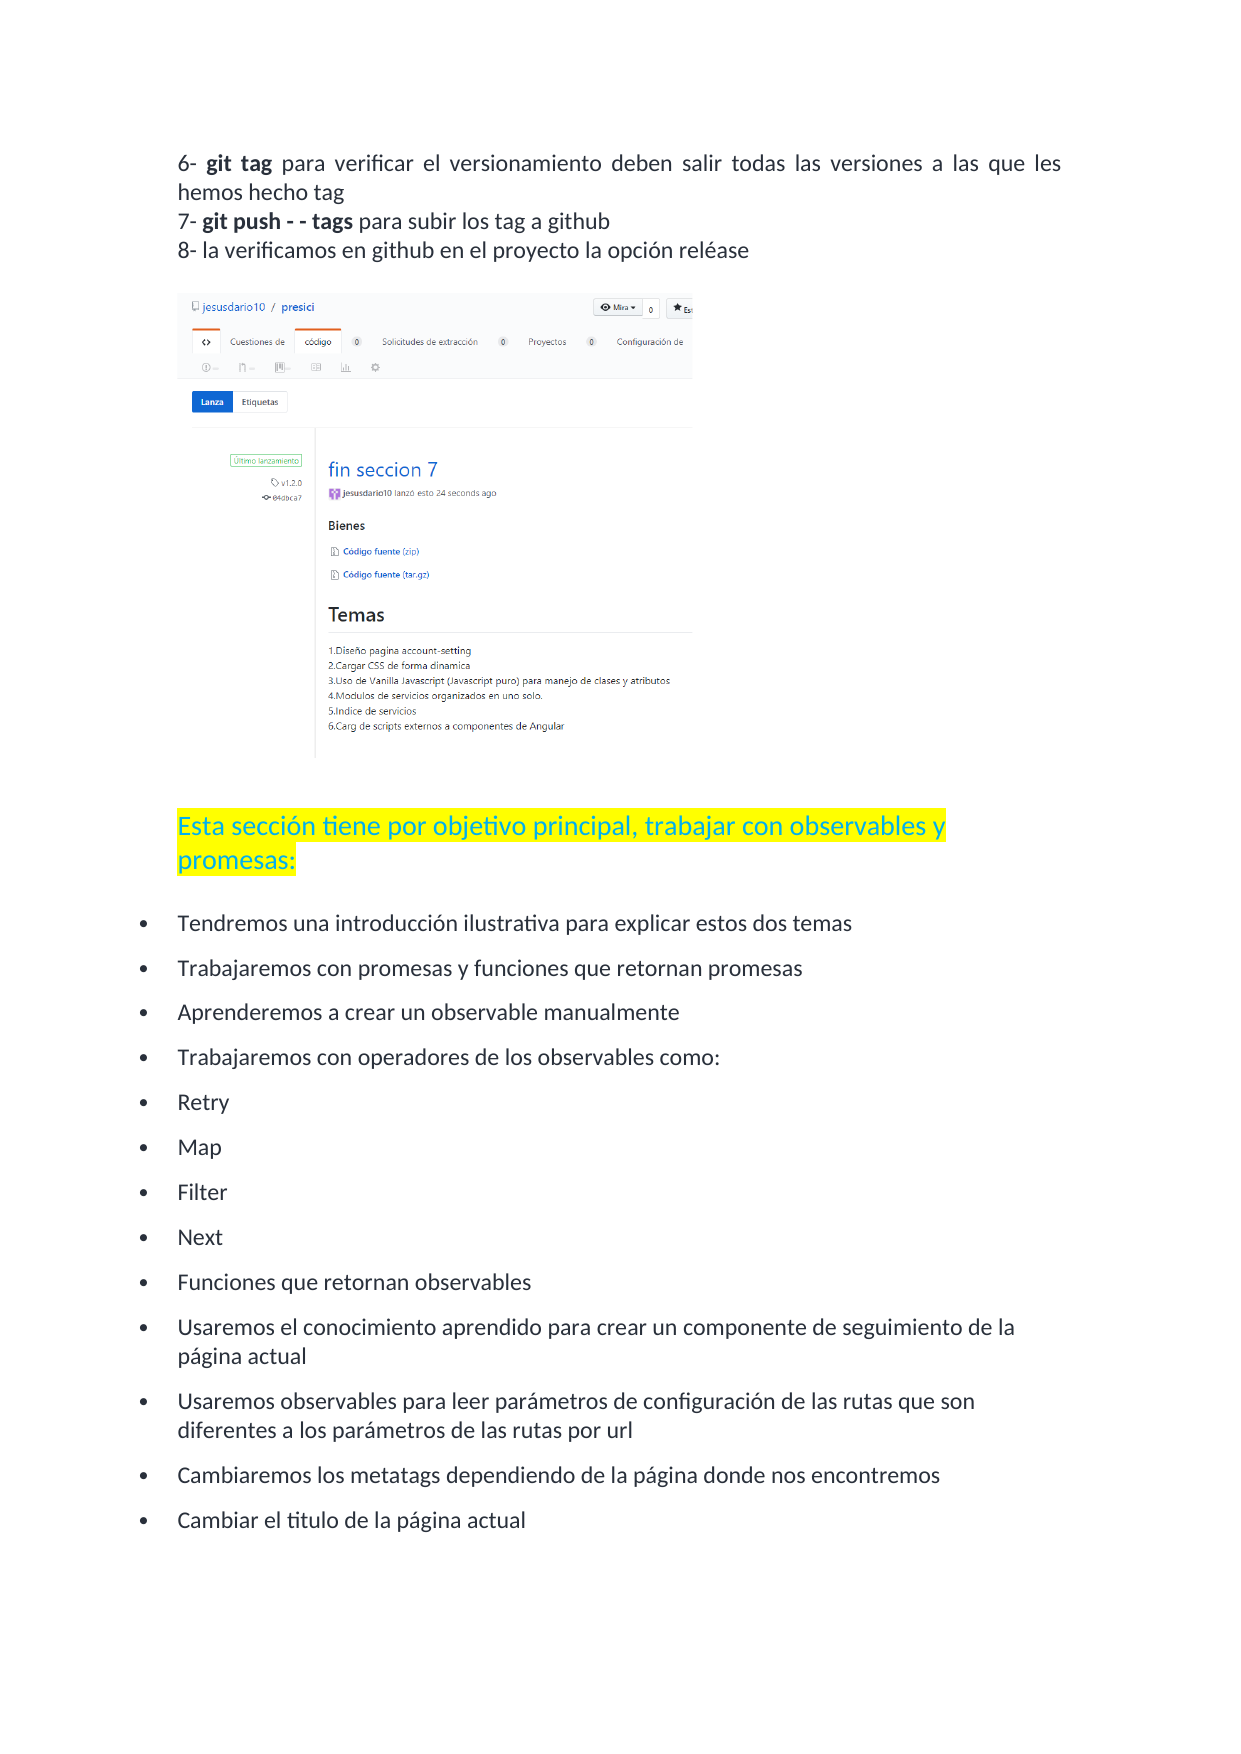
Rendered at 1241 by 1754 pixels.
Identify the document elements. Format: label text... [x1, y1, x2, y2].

text Esta sección tiene por objetivo principal, trabajar con observables y promesas: [296, 808, 1063, 876]
list Map [140, 1132, 1063, 1161]
list Filter [140, 1177, 1063, 1206]
list Cambiaremos los metatags dependiendo de la página donde nos encontremos [140, 1460, 1063, 1489]
list Usaremos el conocimiento aprendido para crear un componente de seguimiento de la página actual [140, 1312, 1063, 1370]
list Trabajaremos con promesas y funciones que retornan promesas [140, 953, 1063, 982]
list 8- la verificamos en github en el proyecto la opción reléase [177, 235, 1063, 265]
picture [177, 293, 693, 763]
list 7- git push - - tags para subir los tag a github [177, 206, 1063, 235]
list Cambiar el titulo de la página actual [140, 1505, 1063, 1534]
list 6- git tag para verificar el versionamiento deben salir todas las versiones a las que les hemos hecho tag [177, 148, 1063, 206]
list Retry [140, 1087, 1063, 1117]
list Next [140, 1222, 1063, 1251]
list Aprenderemos a crear un observable manualmente [140, 997, 1063, 1027]
list Trabajaremos con operadores de los observables como: [140, 1042, 1063, 1072]
list Funciones que retornan observables [140, 1267, 1063, 1296]
list Usaremos observables para leer parámetros de configuración de las rutas que son diferentes a los parámetros de las rutas por url [140, 1386, 1063, 1444]
list Tendremos una introducción ilustrativa para explicar estos dos temas [140, 908, 1063, 937]
